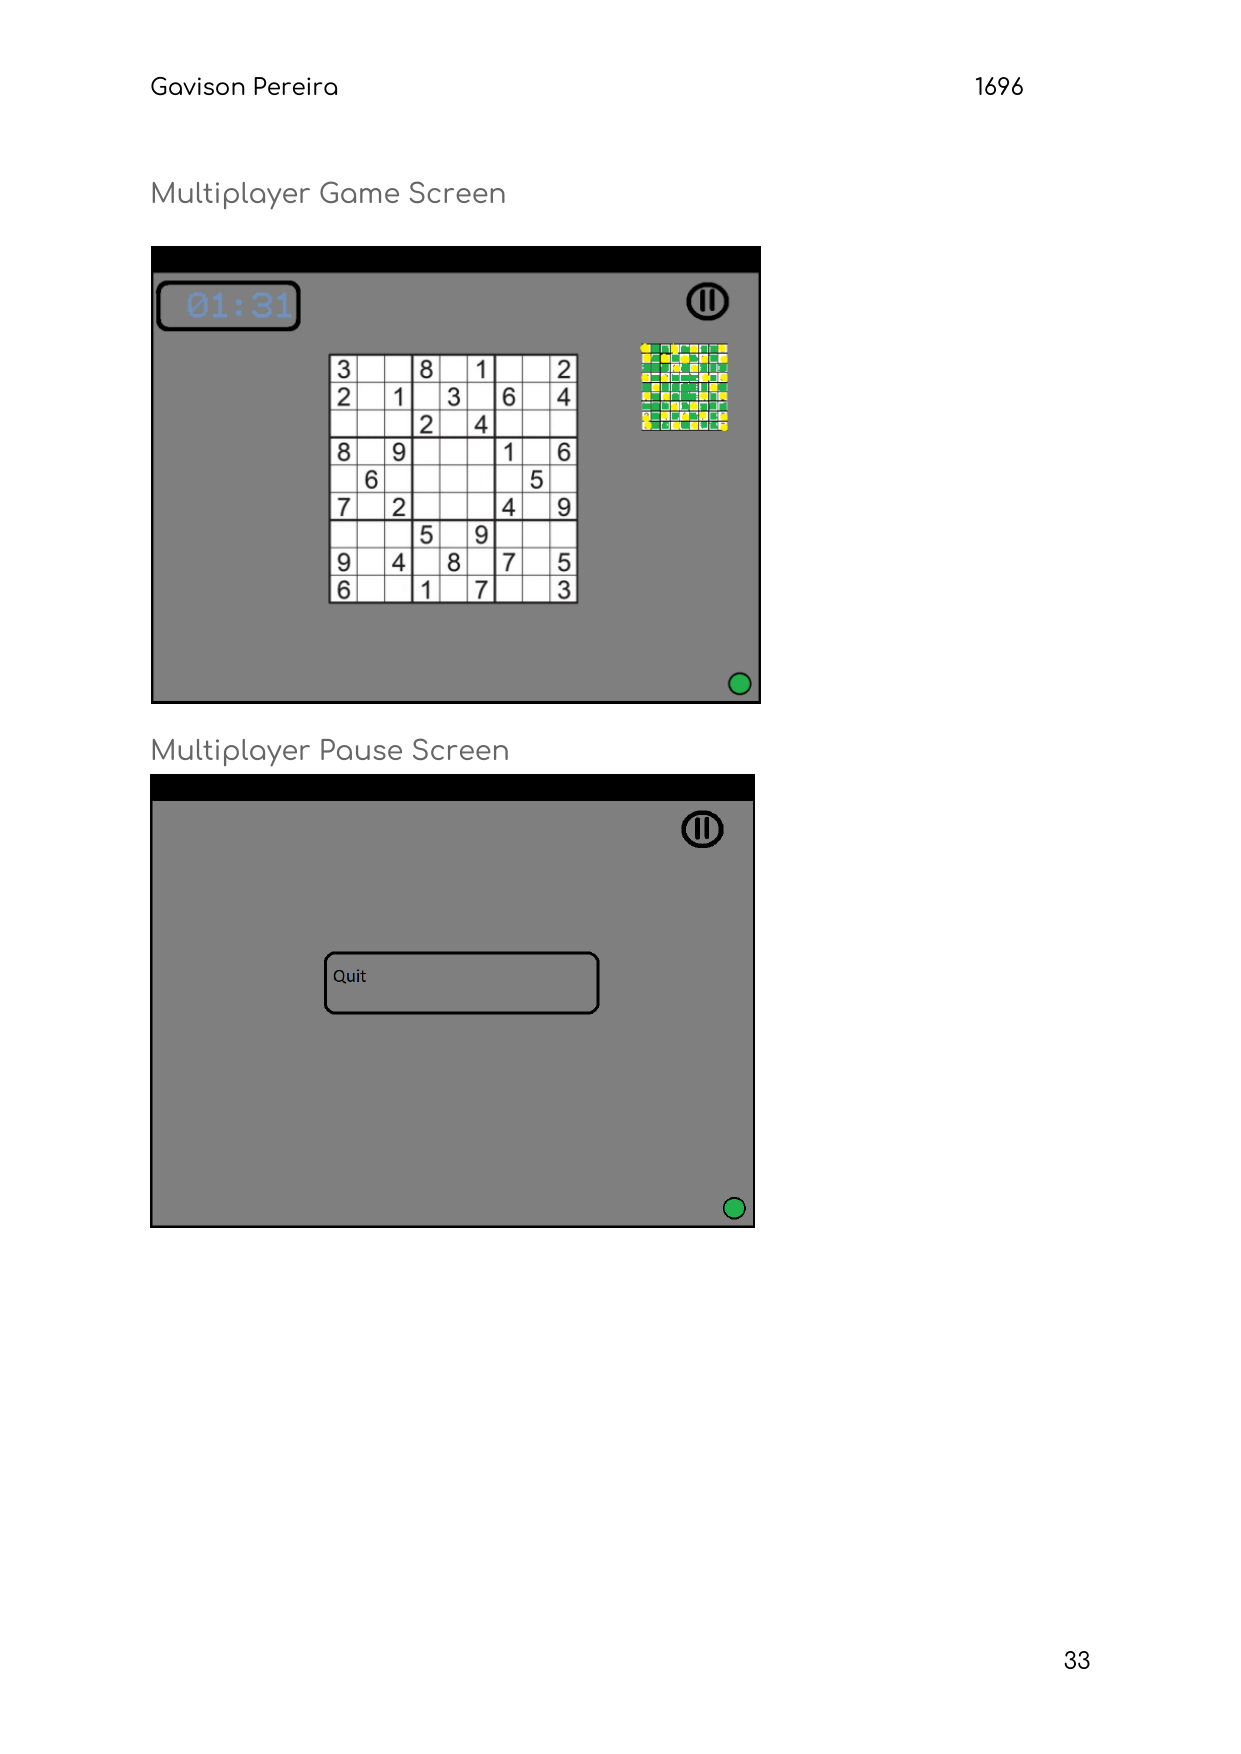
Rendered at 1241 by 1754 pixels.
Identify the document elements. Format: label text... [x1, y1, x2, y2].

subtitle Multiplayer Game Screen [150, 179, 1090, 209]
subtitle Multiplayer Pause Screen [150, 736, 1090, 766]
picture [150, 774, 755, 1228]
picture [150, 246, 762, 704]
